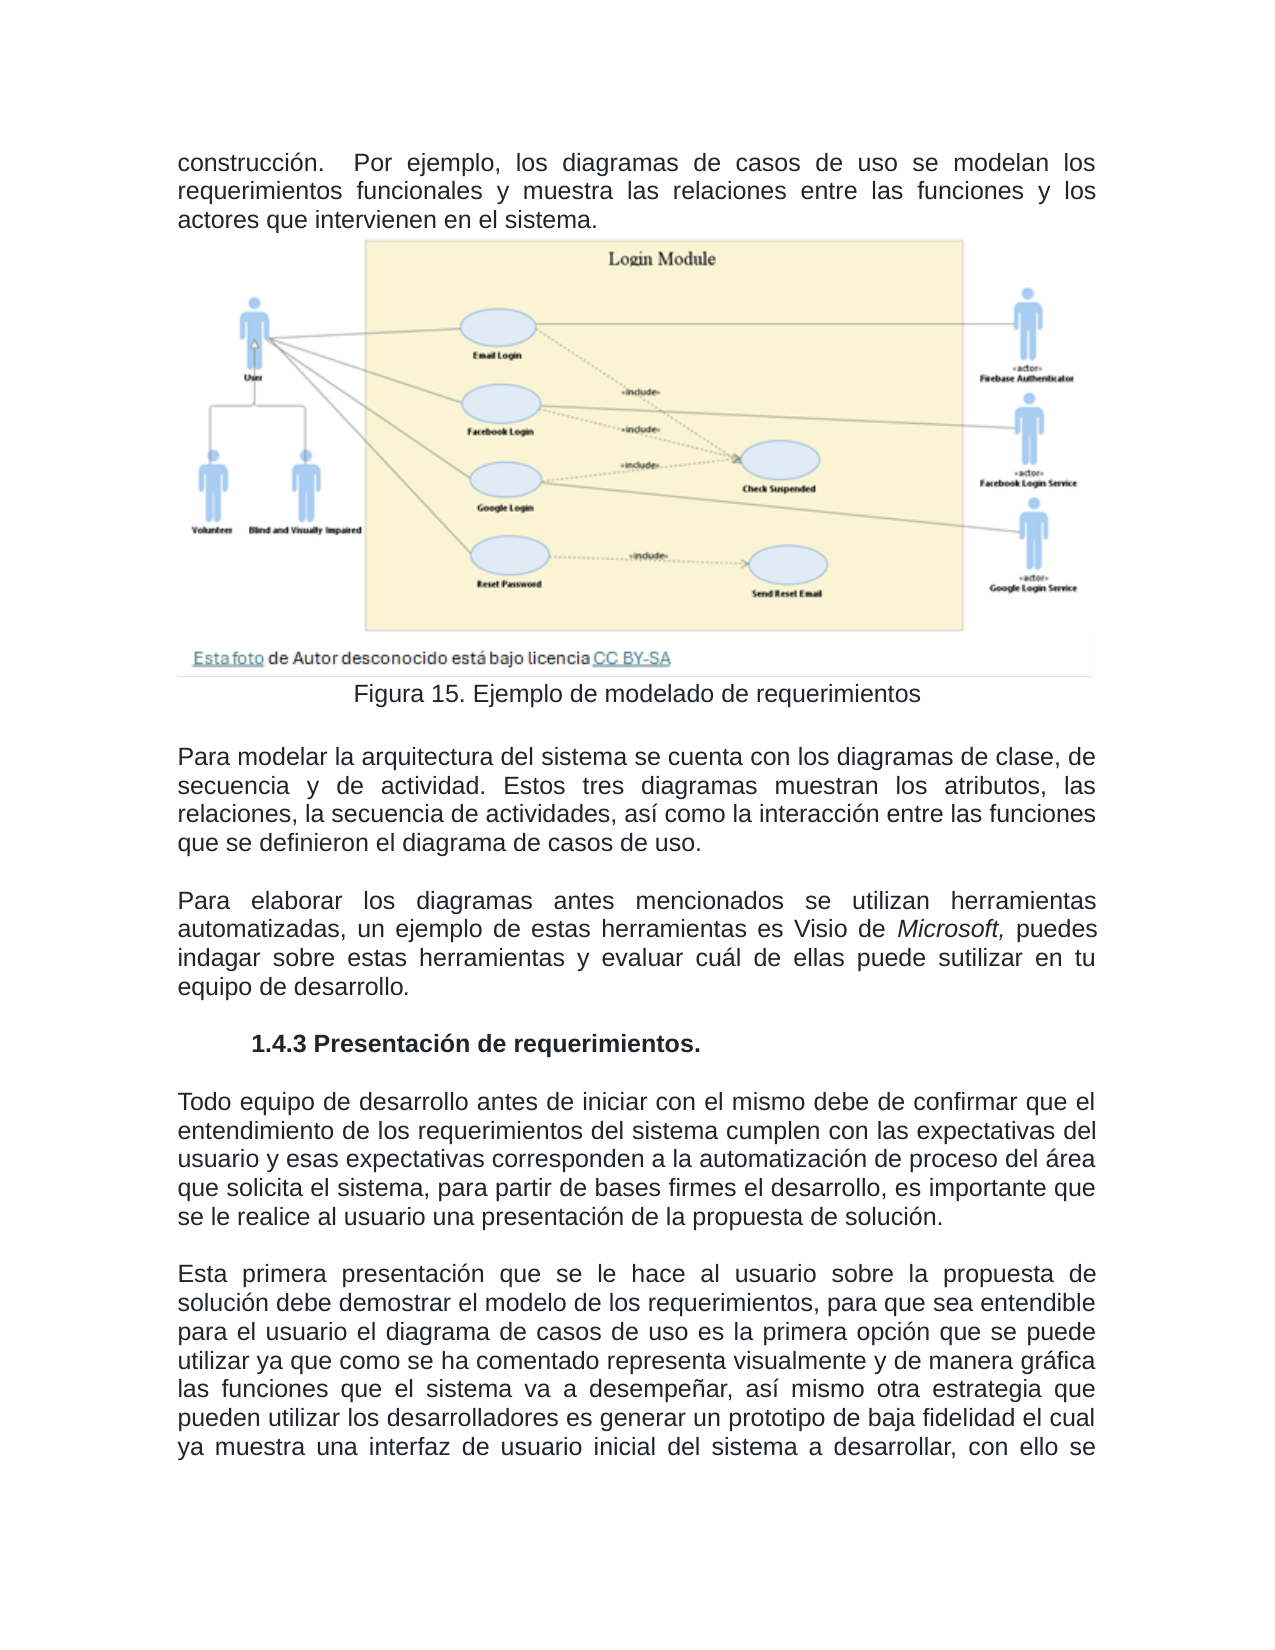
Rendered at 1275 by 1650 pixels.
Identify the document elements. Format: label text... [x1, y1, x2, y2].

text Todo equipo de desarrollo antes de iniciar con el mismo debe de confirmar que el entendimiento de los requerimientos del sistema cumplen con las expectativas del usuario y esas expectativas corresponden a la automatización de proceso del área que solicita el sistema, para partir de bases firmes el desarrollo, es importante que se le realice al usuario una presentación de la propuesta de solución. [177, 1087, 1098, 1231]
text 1.4.3 Presentación de requerimientos. [251, 1029, 1098, 1058]
text Figura 15. Ejemplo de modelado de requerimientos [177, 679, 1098, 708]
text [177, 148, 1098, 234]
text Para modelar la arquitectura del sistema se cuenta con los diagramas de clase, de secuencia y de actividad. Estos tres diagramas muestran los atributos, las relaciones, la secuencia de actividades, así como la interacción entre las funciones que se definieron el diagrama de casos de uso. [177, 742, 1098, 857]
text Para elaborar los diagramas antes mencionados se utilizan herramientas automatizadas, un ejemplo de estas herramientas es Visio de Microsoft, puedes indagar sobre estas herramientas y evaluar cuál de ellas puede sutilizar en tu equipo de desarrollo. [177, 886, 1098, 1001]
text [177, 1259, 1098, 1461]
picture [178, 233, 1097, 680]
